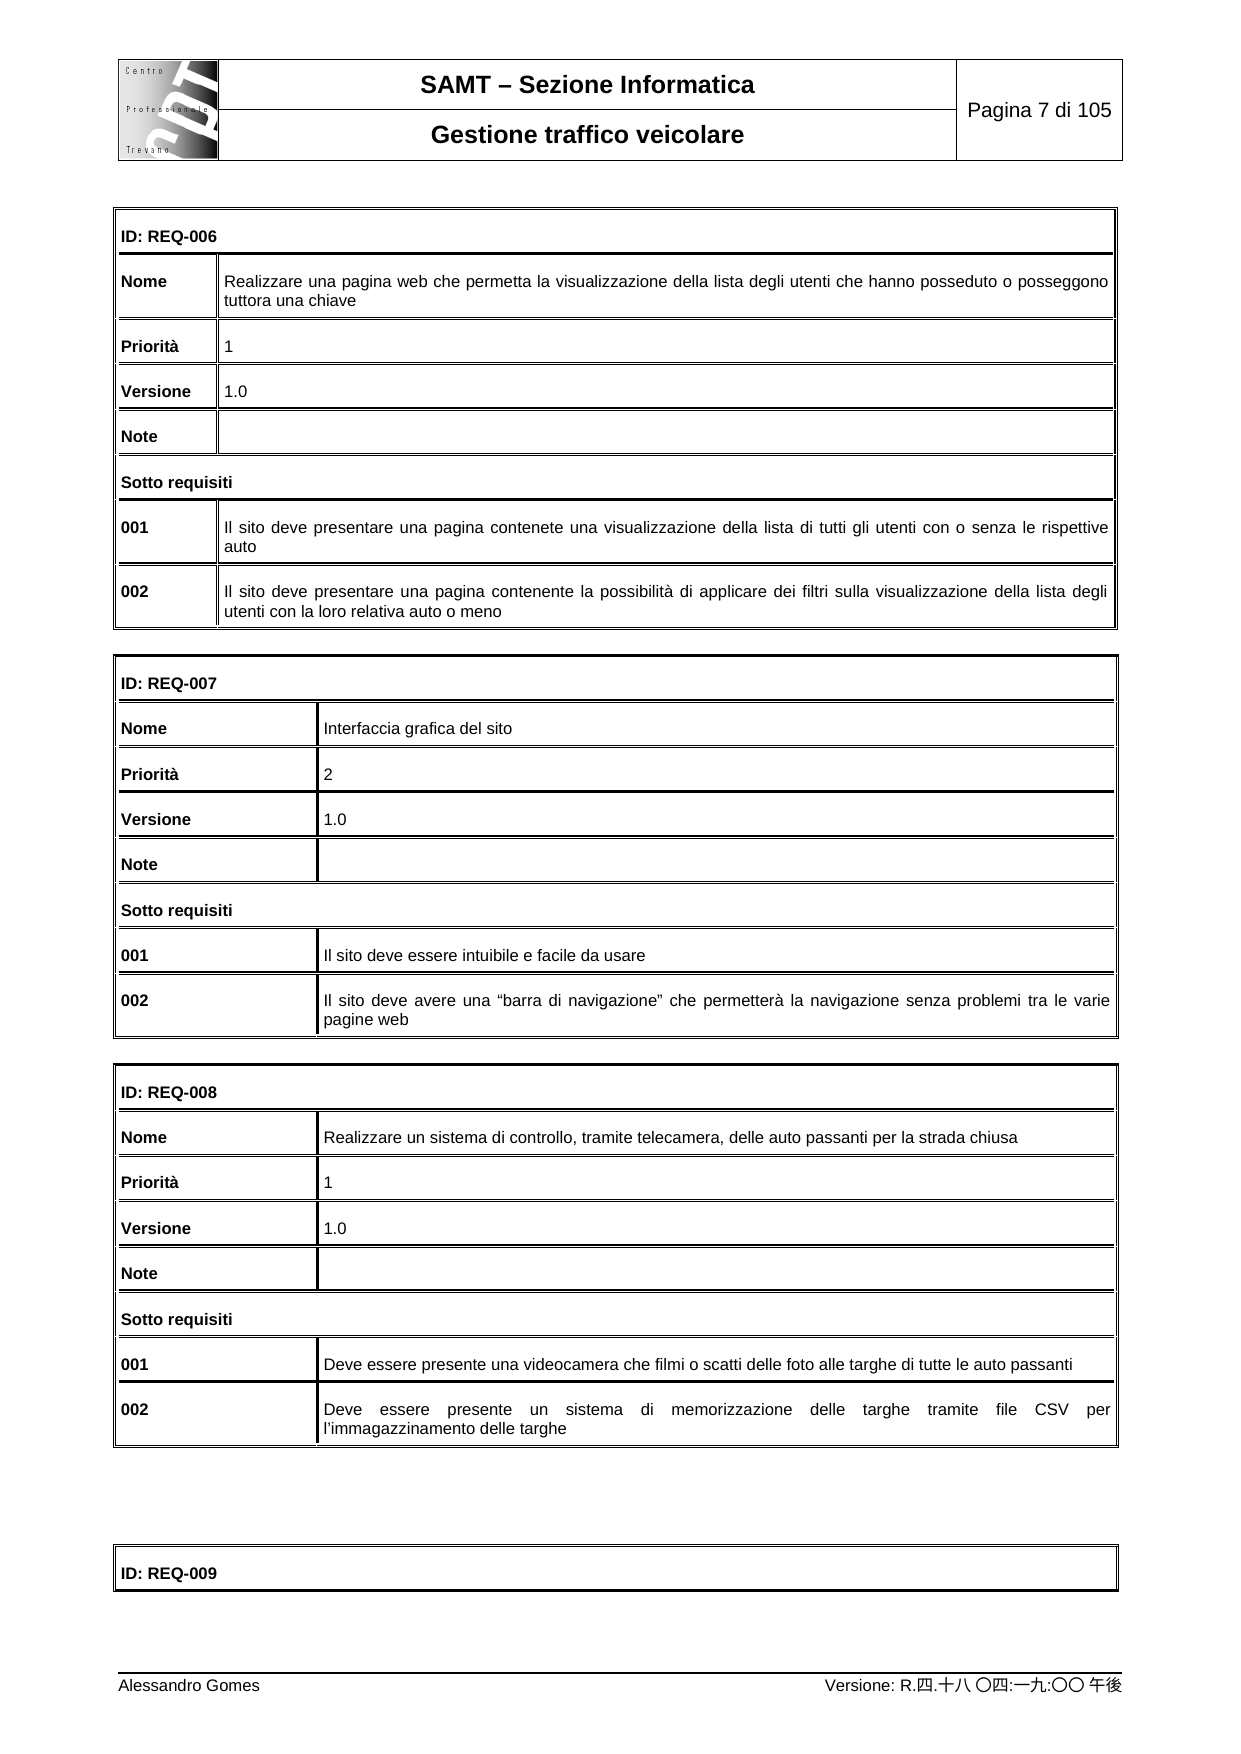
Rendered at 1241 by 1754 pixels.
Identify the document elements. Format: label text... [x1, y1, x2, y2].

table_cell Priorità [116, 745, 316, 790]
table_header ID: REQ-006 [116, 210, 1114, 252]
table_cell Versione [114, 1199, 317, 1244]
table_cell [319, 835, 1116, 881]
table_cell Il sito deve presentare una pagina contenete una visualizzazione della lista di tutti gli utenti con o senza le rispettive auto [219, 498, 1116, 562]
table_cell Sotto requisiti [116, 1289, 1116, 1335]
table_cell 1.0 [218, 362, 1116, 407]
table_cell Note [116, 407, 216, 452]
table_header ID: REQ-008 [116, 1066, 1116, 1108]
table_cell 1 [319, 1154, 1116, 1199]
table_cell Sotto requisiti [114, 881, 1117, 926]
table_cell Nome [116, 1108, 316, 1153]
table_cell Note [116, 835, 316, 881]
picture [118, 60, 218, 159]
table_cell 001 [114, 1335, 317, 1380]
table_cell 002 [116, 1380, 317, 1444]
table_cell Realizzare una pagina web che permetta la visualizzazione della lista degli utenti che hanno posseduto o posseggono tuttora una chiave [219, 252, 1114, 317]
table_cell 1 [218, 317, 1116, 362]
table_cell 002 [116, 562, 218, 627]
table_cell Deve essere presente un sistema di memorizzazione delle targhe tramite file CSV per l’immagazzinamento delle targhe [317, 1380, 1116, 1444]
table_cell [219, 407, 1115, 452]
table_header ID: REQ-009 [116, 1547, 1116, 1589]
table_cell Il sito deve avere una “barra di navigazione” che permetterà la navigazione senza problemi tra le varie pagine web [317, 971, 1116, 1036]
table_cell Interfaccia grafica del sito [319, 699, 1116, 744]
table_cell Versione [114, 362, 218, 407]
table_cell Sotto requisiti [116, 453, 1115, 498]
table_cell 1.0 [319, 790, 1116, 835]
table_cell Nome [116, 252, 216, 317]
table_cell 001 [114, 926, 317, 971]
table_cell Deve essere presente una videocamera che filmi o scatti delle foto alle targhe di tutte le auto passanti [317, 1335, 1117, 1380]
table_cell Il sito deve essere intuibile e facile da usare [317, 926, 1117, 971]
table_cell Il sito deve presentare una pagina contenente la possibilità di applicare dei filtri sulla visualizzazione della lista degli utenti con la loro relativa auto o meno [218, 562, 1115, 627]
table_cell Priorità [116, 1154, 316, 1199]
table_cell Realizzare un sistema di controllo, tramite telecamera, delle auto passanti per la strada chiusa [319, 1108, 1116, 1153]
table_cell [319, 1244, 1116, 1289]
table_cell 1.0 [317, 1199, 1117, 1244]
table_cell 001 [114, 498, 216, 562]
table_cell Versione [116, 790, 316, 835]
table_cell 2 [319, 745, 1116, 790]
table_cell 002 [116, 971, 317, 1036]
table_cell Note [116, 1244, 316, 1289]
table_cell Priorità [114, 317, 218, 362]
table_header ID: REQ-007 [116, 657, 1116, 699]
table_cell Nome [116, 699, 316, 744]
